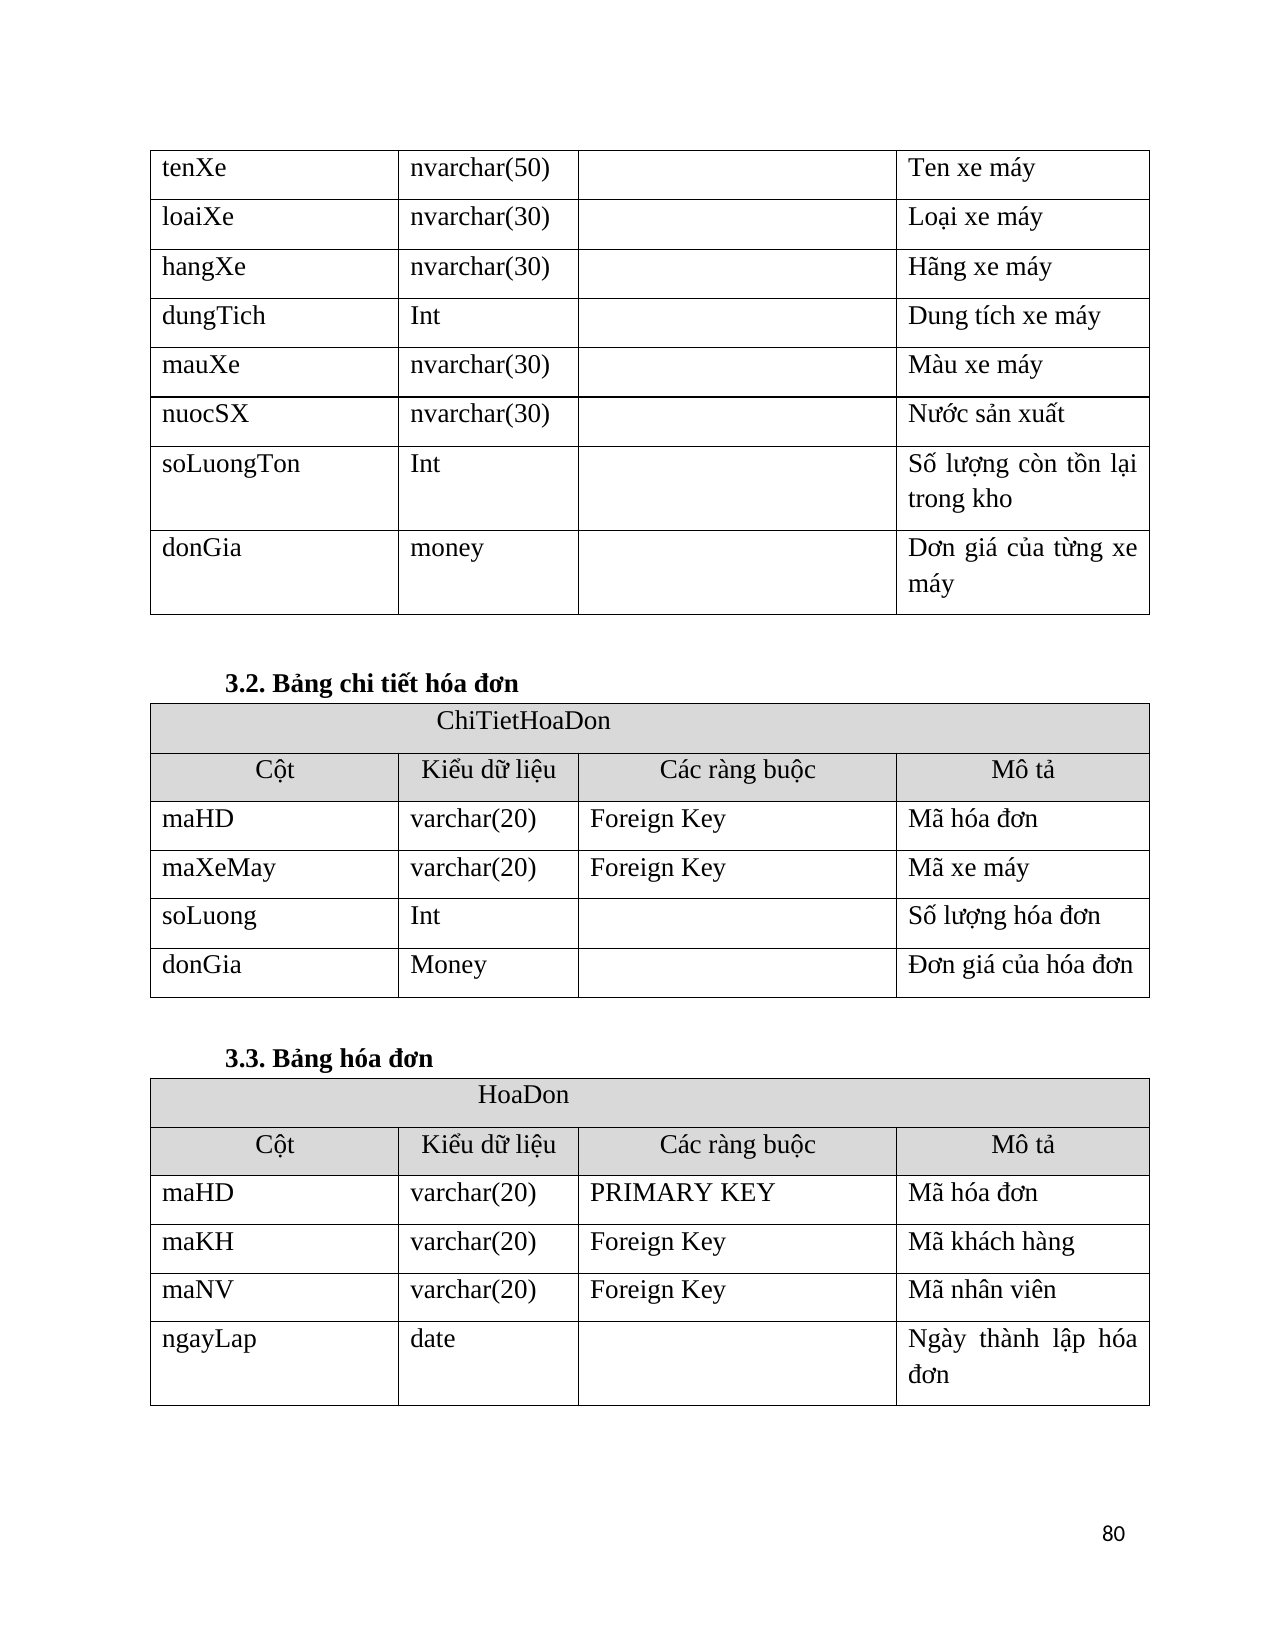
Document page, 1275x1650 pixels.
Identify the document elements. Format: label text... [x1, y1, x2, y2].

table_cell Mô tả [897, 1128, 1149, 1175]
table_cell Mã khách hàng [897, 1225, 1149, 1272]
table_cell Mã xe máy [897, 851, 1149, 898]
table_cell soLuongTon [151, 447, 398, 530]
table_cell [579, 899, 896, 947]
table_cell nvarchar(50) [399, 151, 578, 199]
table_cell Cột [151, 754, 398, 801]
subtitle 3.3. Bảng hóa đơn [225, 1042, 1125, 1073]
table_cell PRIMARY KEY [579, 1176, 896, 1224]
table_cell Nước sản xuất [897, 398, 1149, 446]
table_cell donGia [151, 531, 398, 614]
table_cell hangXe [151, 250, 398, 298]
table_cell Loại xe máy [897, 200, 1149, 248]
table_header HoaDon [151, 1079, 897, 1127]
table_cell [579, 531, 896, 614]
table_cell Int [399, 899, 578, 947]
table_cell [579, 1322, 896, 1405]
table_cell [579, 447, 896, 530]
table_cell Đơn giá của hóa đơn [897, 949, 1149, 997]
table_cell nvarchar(30) [399, 398, 578, 446]
subtitle 3.2. Bảng chi tiết hóa đơn [225, 668, 1125, 699]
table_cell Các ràng buộc [579, 754, 896, 801]
table_cell varchar(20) [399, 802, 578, 850]
table_cell nuocSX [151, 398, 398, 446]
table_cell varchar(20) [399, 1274, 578, 1321]
table_cell mauXe [151, 348, 398, 396]
table_cell Mô tả [897, 754, 1149, 801]
table_header ChiTietHoaDon [151, 704, 897, 753]
table_cell [579, 348, 896, 396]
table_cell maHD [151, 1176, 398, 1224]
table_cell date [399, 1322, 578, 1405]
table_cell varchar(20) [399, 851, 578, 898]
table_cell [579, 398, 896, 446]
table_cell [579, 200, 896, 248]
table_header [897, 704, 1149, 753]
table_cell Số lượng hóa đơn [897, 899, 1149, 947]
table_cell Mã nhân viên [897, 1274, 1149, 1321]
table_cell Int [399, 447, 578, 530]
table_cell maXeMay [151, 851, 398, 898]
table_cell nvarchar(30) [399, 250, 578, 298]
table_cell nvarchar(30) [399, 348, 578, 396]
table_cell Hãng xe máy [897, 250, 1149, 298]
table_cell Mã hóa đơn [897, 1176, 1149, 1224]
table_cell Mã hóa đơn [897, 802, 1149, 850]
table_cell [579, 250, 896, 298]
table_cell nvarchar(30) [399, 200, 578, 248]
table_cell Cột [151, 1128, 398, 1175]
table_cell Các ràng buộc [579, 1128, 896, 1175]
table_cell Ten xe máy [897, 151, 1149, 199]
table_cell tenXe [151, 151, 398, 199]
table_cell Money [399, 949, 578, 997]
table_cell Số lượng còn tồn lại trong kho [897, 447, 1149, 530]
table_cell loaiXe [151, 200, 398, 248]
table_cell [579, 151, 896, 199]
table_cell donGia [151, 949, 398, 997]
table_cell dungTich [151, 299, 398, 347]
table_cell money [399, 531, 578, 614]
table_cell Int [399, 299, 578, 347]
table_cell Foreign Key [579, 851, 896, 898]
table_cell Foreign Key [579, 802, 896, 850]
table_cell Foreign Key [579, 1274, 896, 1321]
table_cell Kiểu dữ liệu [399, 754, 578, 801]
table_cell maNV [151, 1274, 398, 1321]
table_cell Kiểu dữ liệu [399, 1128, 578, 1175]
table_cell Dơn giá của từng xe máy [897, 531, 1149, 614]
table_cell soLuong [151, 899, 398, 947]
table_cell maKH [151, 1225, 398, 1272]
table_cell Ngày thành lập hóa đơn [897, 1322, 1149, 1405]
table_cell varchar(20) [399, 1176, 578, 1224]
table_cell ngayLap [151, 1322, 398, 1405]
table_cell varchar(20) [399, 1225, 578, 1272]
table_cell Dung tích xe máy [897, 299, 1149, 347]
table_cell [579, 299, 896, 347]
table_cell maHD [151, 802, 398, 850]
table_cell Foreign Key [579, 1225, 896, 1272]
table_cell Màu xe máy [897, 348, 1149, 396]
table_cell [579, 949, 896, 997]
table_header [897, 1079, 1149, 1127]
